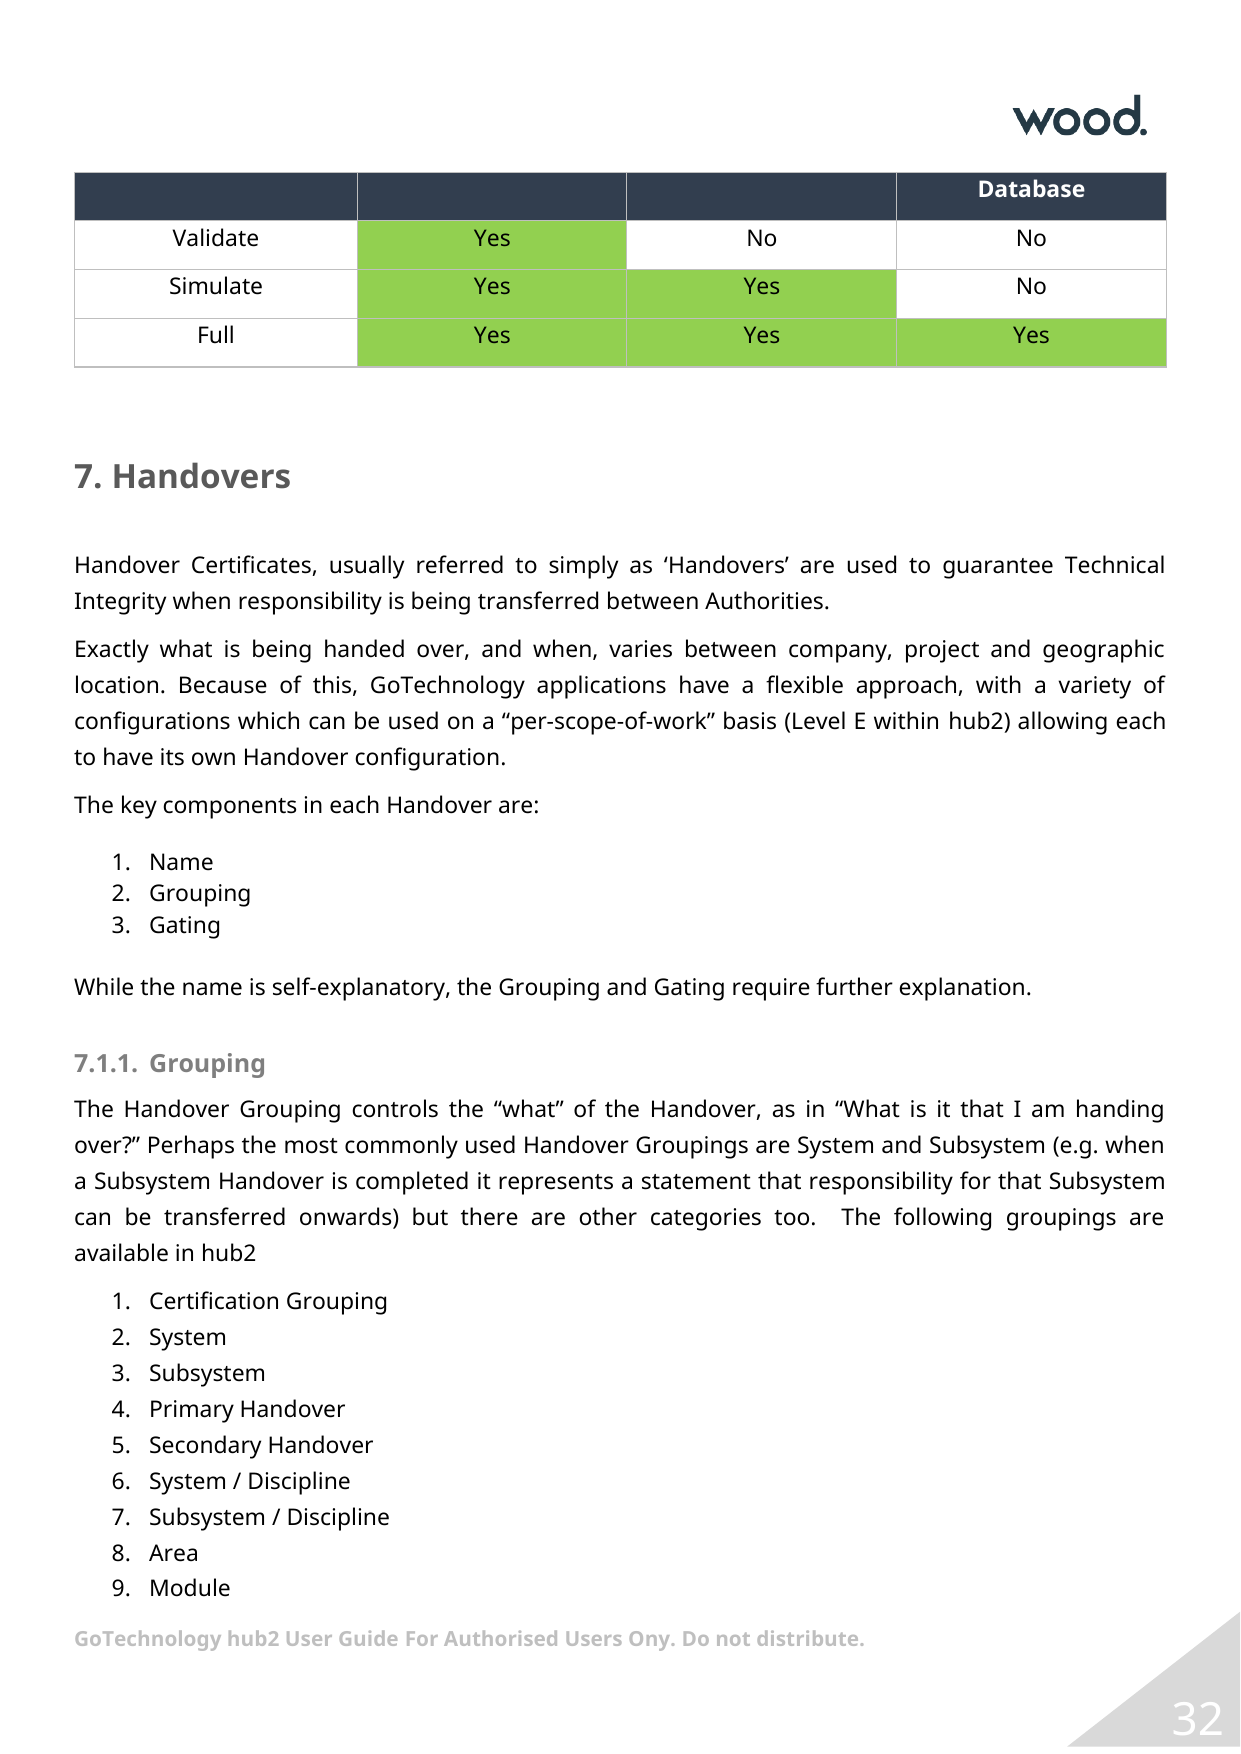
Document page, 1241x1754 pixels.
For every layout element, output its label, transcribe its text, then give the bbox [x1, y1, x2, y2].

list System [111, 1321, 1167, 1352]
table_cell Yes [627, 270, 896, 318]
text Handover Certificates, usually referred to simply as ‘Handovers’ are used to guarantee Technical Integrity when responsibility is being transferred between Authorities. [74, 549, 1167, 616]
table_cell Yes [358, 221, 626, 269]
table_header Adds Data to Database [897, 173, 1166, 220]
table_cell Full [75, 319, 357, 366]
list Subsystem / Discipline [111, 1501, 1167, 1532]
list Subsystem [111, 1357, 1167, 1388]
text While the name is self-explanatory, the Grouping and Gating require further explanation. [74, 971, 1167, 1002]
table_cell Validate [75, 221, 357, 269]
table_cell Yes [358, 319, 626, 366]
subtitle Grouping [74, 1046, 1167, 1080]
list Name [111, 846, 1167, 877]
text The Handover Grouping controls the “what” of the Handover, as in “What is it that I am handing over?” Perhaps the most commonly used Handover Groupings are System and Subsystem (e.g. when a Subsystem Handover is completed it represents a statement that responsibility for that Subsystem can be transferred onwards) but there are other categories too. The following groupings are available in hub2 [74, 1093, 1167, 1268]
list Gating [111, 909, 1167, 940]
table_cell Yes [627, 319, 896, 366]
list Secondary Handover [111, 1429, 1167, 1460]
list Area [111, 1536, 1167, 1568]
list Certification Grouping [111, 1285, 1167, 1316]
table_header Reference Checks [627, 173, 896, 220]
table_cell Yes [358, 270, 626, 318]
table_cell Yes [897, 319, 1166, 366]
text The key components in each Handover are: [74, 789, 1167, 821]
text Exactly what is being handed over, and when, varies between company, project and geographic location. Because of this, GoTechnology applications have a flexible approach, with a variety of configurations which can be used on a “per-scope-of-work” basis (Level E within hub2) allowing each to have its own Handover configuration. [74, 633, 1167, 772]
table_cell No [627, 221, 896, 269]
table_cell Simulate [75, 270, 357, 318]
table_cell No [897, 270, 1166, 318]
list System / Discipline [111, 1464, 1167, 1496]
list Primary Handover [111, 1393, 1167, 1424]
table_cell No [897, 221, 1166, 269]
subtitle Handovers [74, 453, 1167, 499]
table_header Basic Checks [358, 173, 626, 220]
list Grouping [111, 877, 1167, 909]
table_header Type [75, 173, 357, 220]
picture [991, 73, 1167, 156]
list Module [111, 1572, 1167, 1604]
